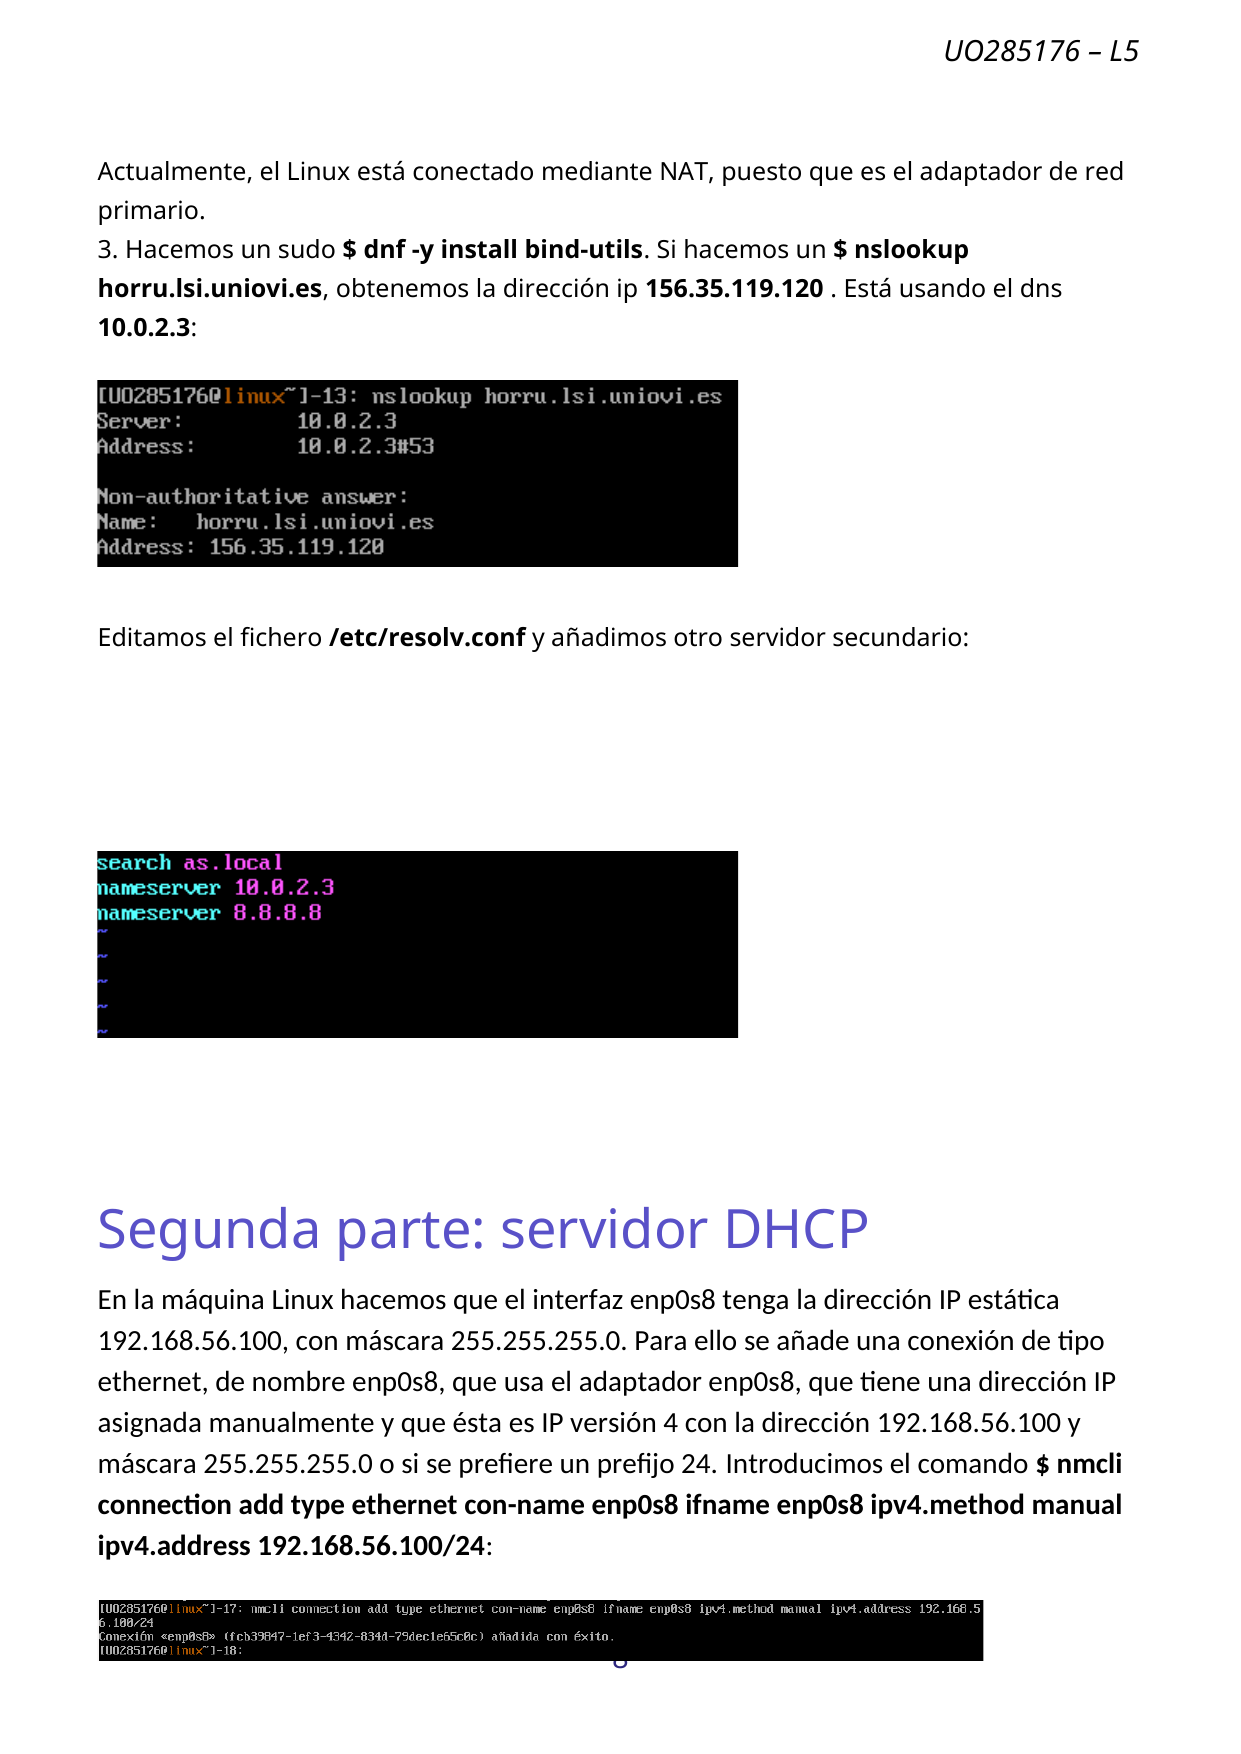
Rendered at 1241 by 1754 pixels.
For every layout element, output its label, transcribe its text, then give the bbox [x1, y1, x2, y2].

subtitle Segunda parte: servidor DHCP [97, 1190, 1143, 1264]
text Editamos el fichero /etc/resolv.conf y añadimos otro servidor secundario: [97, 620, 1143, 654]
text Actualmente, el Linux está conectado mediante NAT, puesto que es el adaptador de red primario. [97, 153, 1143, 227]
picture [97, 851, 739, 1038]
text máscara 255.255.255.0 o si se prefiere un prefijo 24. Introducimos el comando $ nmcli connection add type ethernet con-name enp0s8 ifname enp0s8 ipv4.method manual ipv4.address 192.168.56.100/24: [97, 1445, 1143, 1562]
picture [97, 1600, 984, 1661]
text 192.168.56.100, con máscara 255.255.255.0. Para ello se añade una conexión de tipo ethernet, de nombre enp0s8, que usa el adaptador enp0s8, que tiene una dirección IP [97, 1322, 1143, 1399]
picture [97, 380, 739, 567]
text 3. Hacemos un sudo $ dnf -y install bind-utils. Si hacemos un $ nslookup horru.lsi.uniovi.es, obtenemos la dirección ip 156.35.119.120 . Está usando el dns 10.0.2.3: [97, 232, 1143, 344]
text asignada manualmente y que ésta es IP versión 4 con la dirección 192.168.56.100 y [97, 1404, 1143, 1440]
text En la máquina Linux hacemos que el interfaz enp0s8 tenga la dirección IP estática [97, 1281, 1143, 1317]
